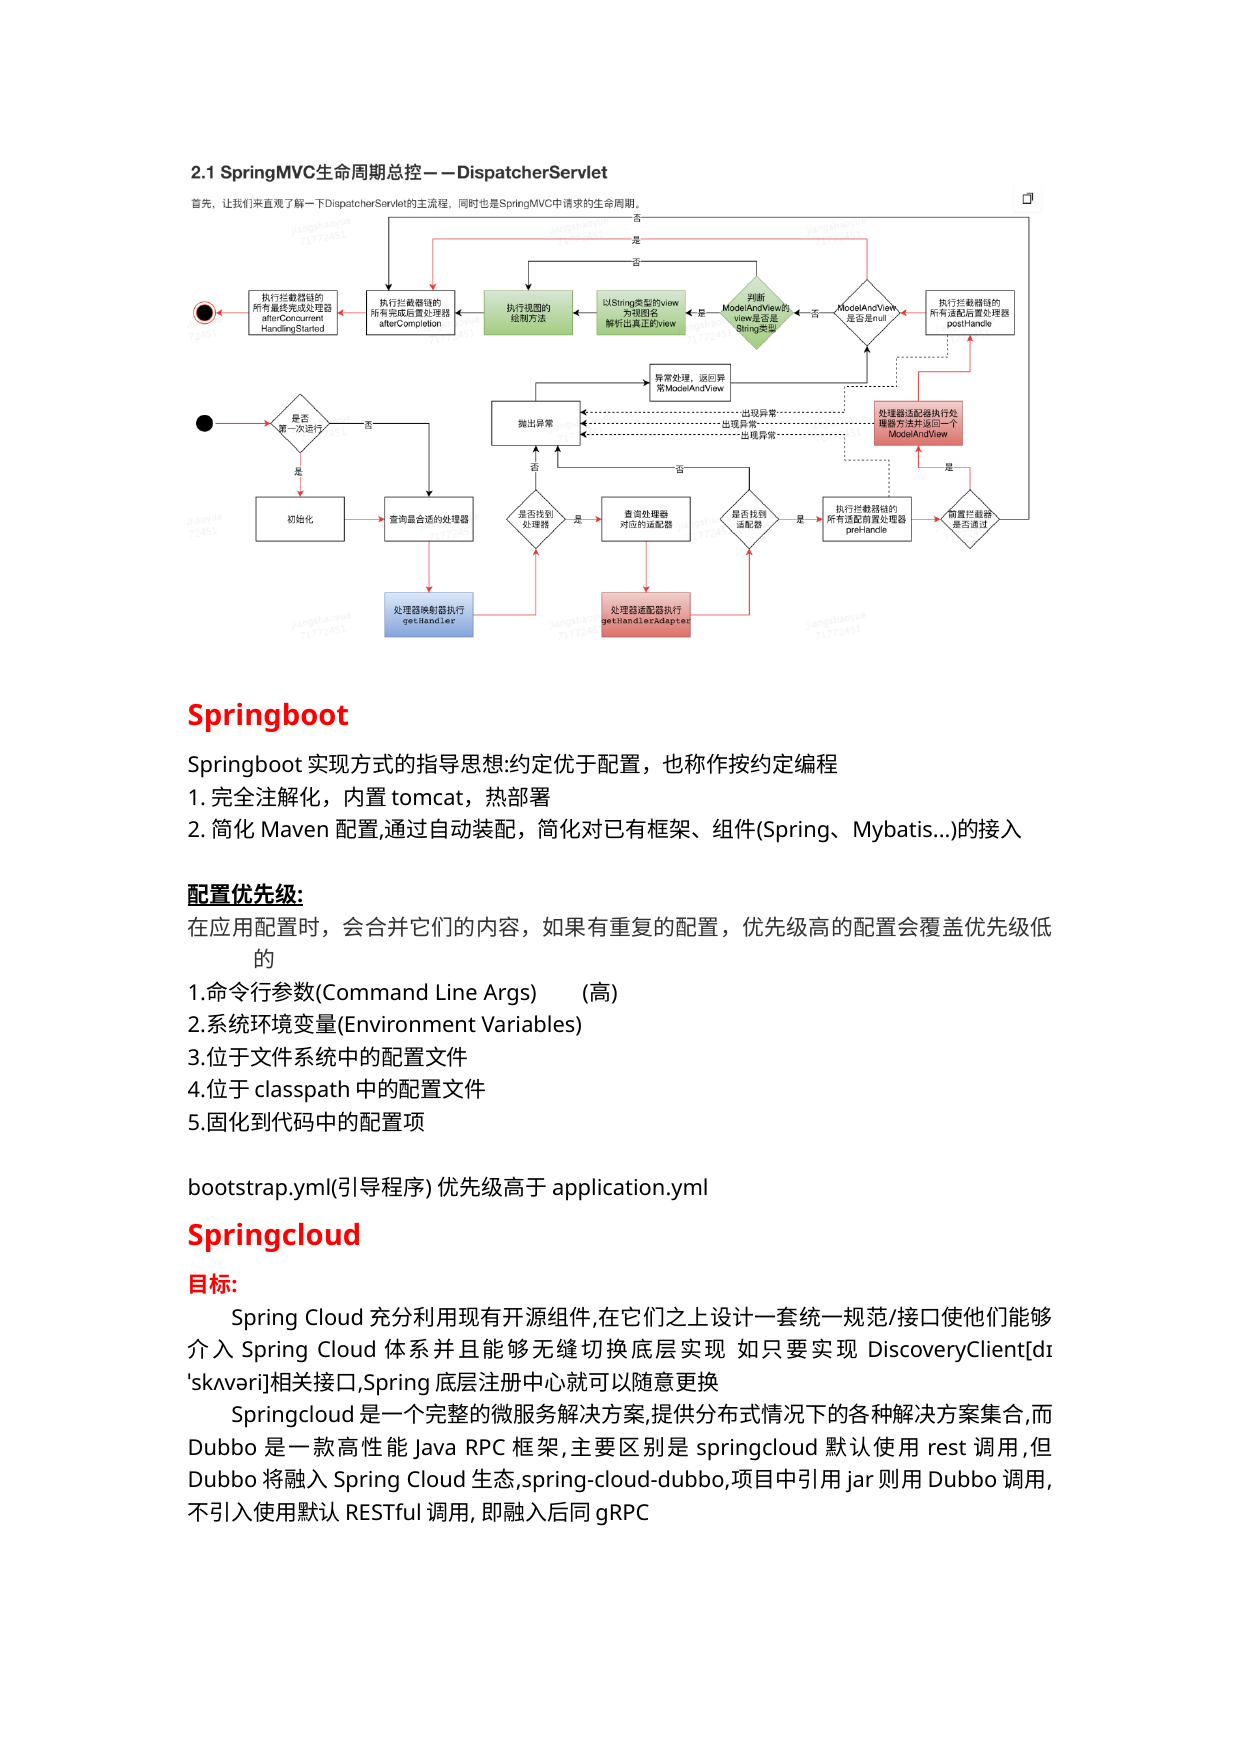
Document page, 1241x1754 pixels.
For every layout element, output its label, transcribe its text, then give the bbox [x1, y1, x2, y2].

text 4.位于classpath中的配置文件 [187, 1072, 1053, 1104]
text bootstrap.yml(引导程序) 优先级高于 application.yml [187, 1169, 1053, 1202]
text 配置优先级: [187, 877, 1053, 909]
text 5.固化到代码中的配置项 [187, 1104, 1053, 1137]
text 2.系统环境变量(Environment Variables) [187, 1007, 1053, 1039]
text Spring Cloud充分利用现有开源组件,在它们之上设计一套统一规范/接口使他们能够介入Spring Cloud体系并且能够无缝切换底层实现 如只要实现DiscoveryClient[dɪˈskʌvəri]相关接口,Spring底层注册中心就可以随意更换 [187, 1299, 1053, 1397]
text 1.命令行参数(Command Line Args) (高) [187, 974, 1053, 1007]
picture [187, 162, 1051, 640]
text 3.位于文件系统中的配置文件 [187, 1039, 1053, 1072]
text Springboot [187, 682, 1053, 747]
text 目标: [187, 1267, 1053, 1299]
text Springcloud [187, 1202, 1053, 1267]
text 1. 完全注解化，内置tomcat，热部署 [187, 779, 1053, 812]
text 在应用配置时，会合并它们的内容，如果有重复的配置，优先级高的配置会覆盖优先级低的 [187, 909, 1053, 974]
text Springboot实现方式的指导思想:约定优于配置，也称作按约定编程 [187, 747, 1053, 779]
text 2. 简化 Maven 配置,通过自动装配，简化对已有框架、组件(Spring、Mybatis...)的接入 [187, 812, 1053, 844]
text Springcloud是一个完整的微服务解决方案,提供分布式情况下的各种解决方案集合,而Dubbo是一款高性能Java RPC框架,主要区别是springcloud默认使用rest调用,但Dubbo将融入Spring Cloud生态,spring-cloud-dubbo,项目中引用jar则用Dubbo调用,不引入使用默认RESTful调用, 即融入后同gRPC [187, 1397, 1053, 1527]
